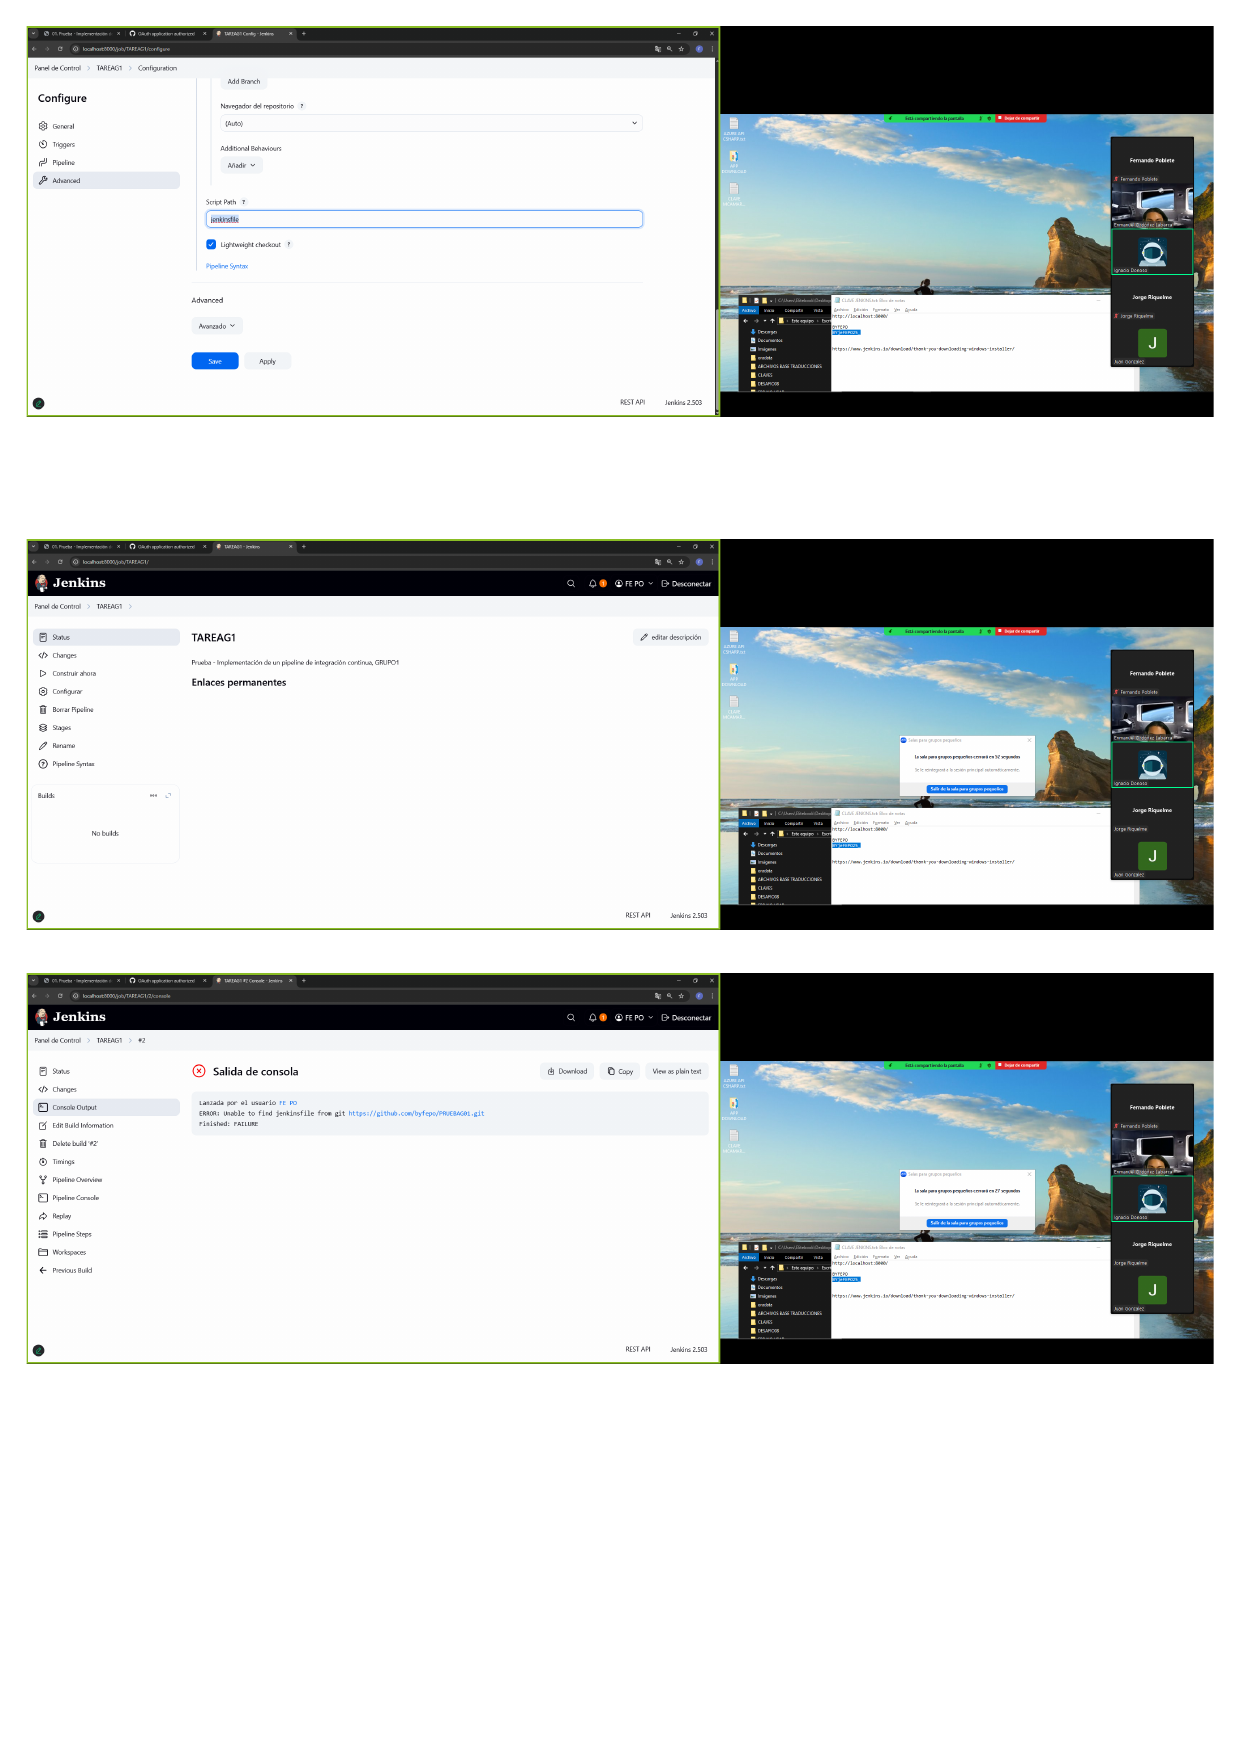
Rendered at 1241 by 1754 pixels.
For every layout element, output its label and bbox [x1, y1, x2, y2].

picture [26, 539, 1214, 930]
picture [26, 973, 1214, 1364]
picture [26, 26, 1214, 417]
